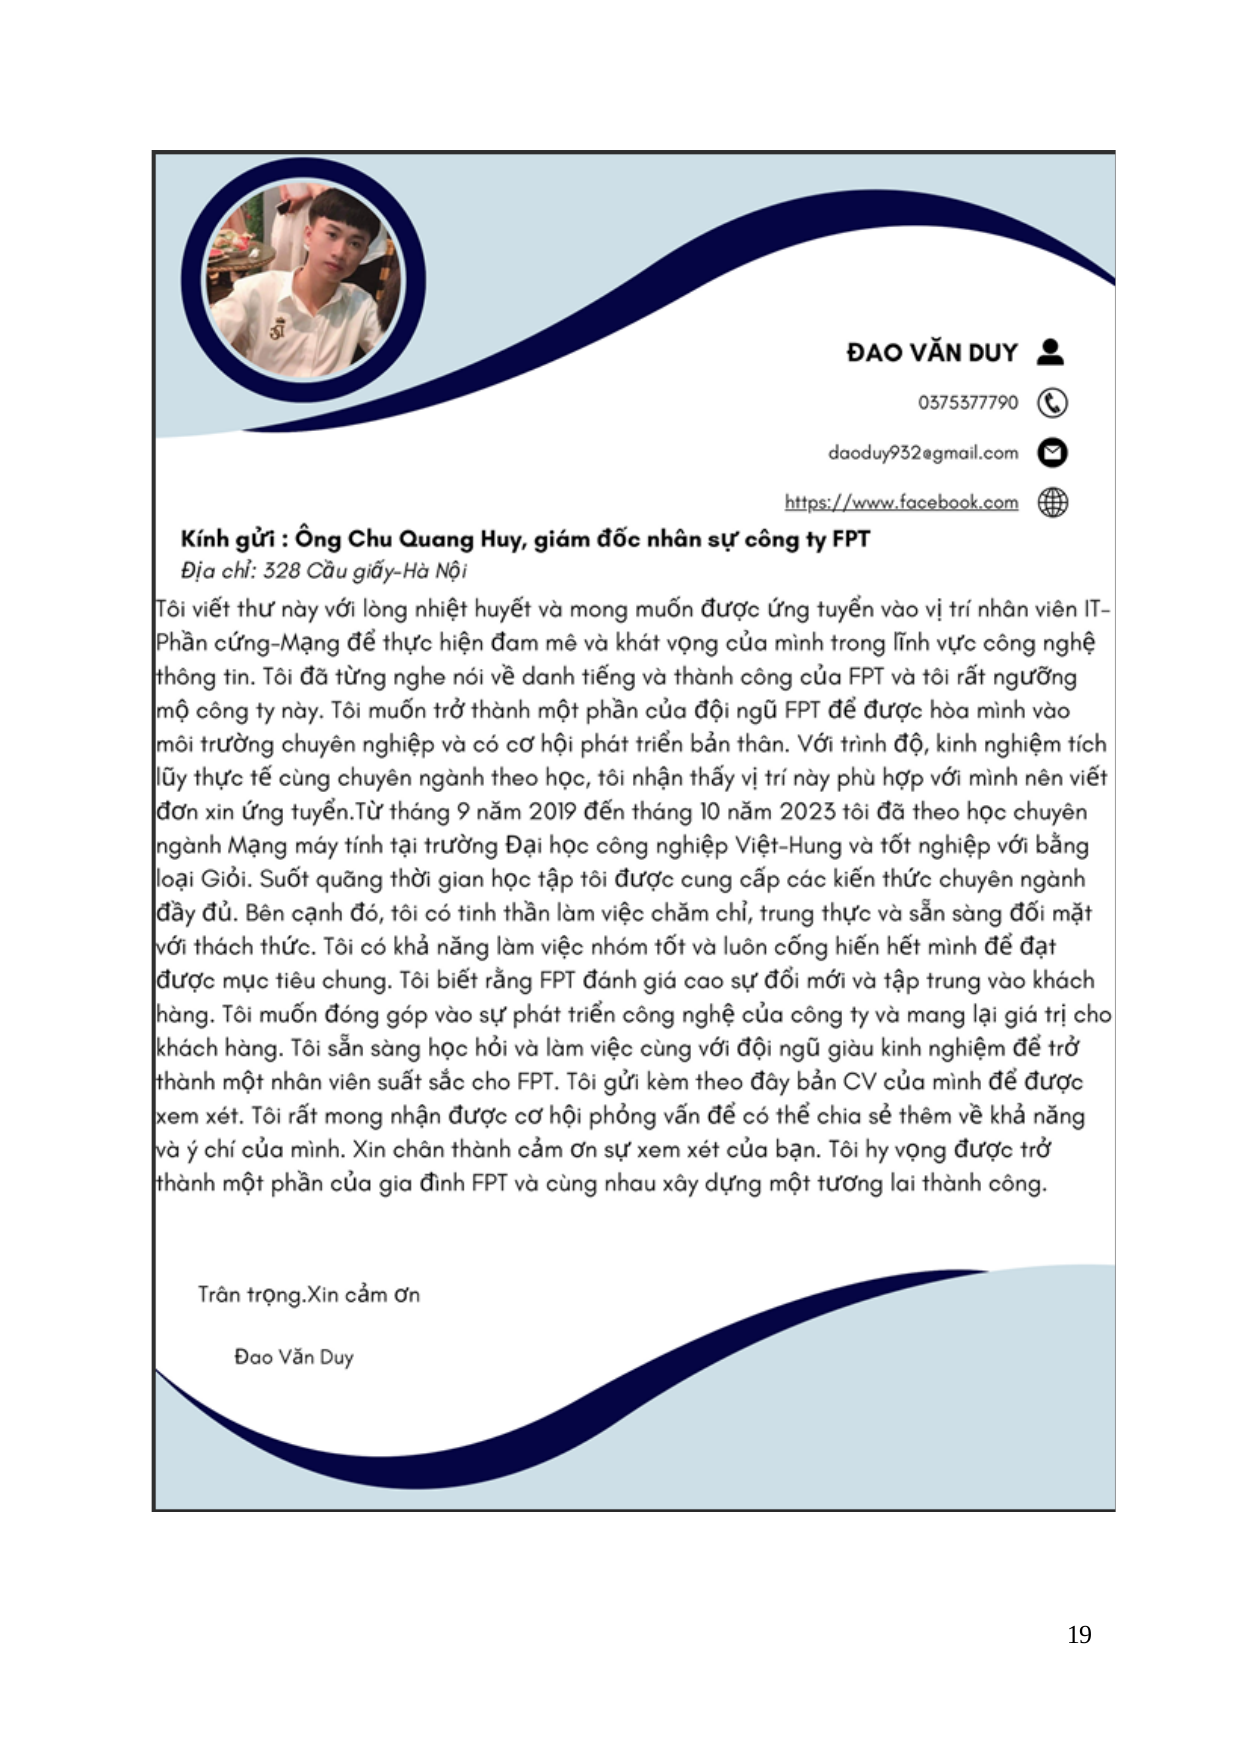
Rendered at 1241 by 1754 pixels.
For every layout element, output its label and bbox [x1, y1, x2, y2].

picture [150, 150, 1114, 1509]
